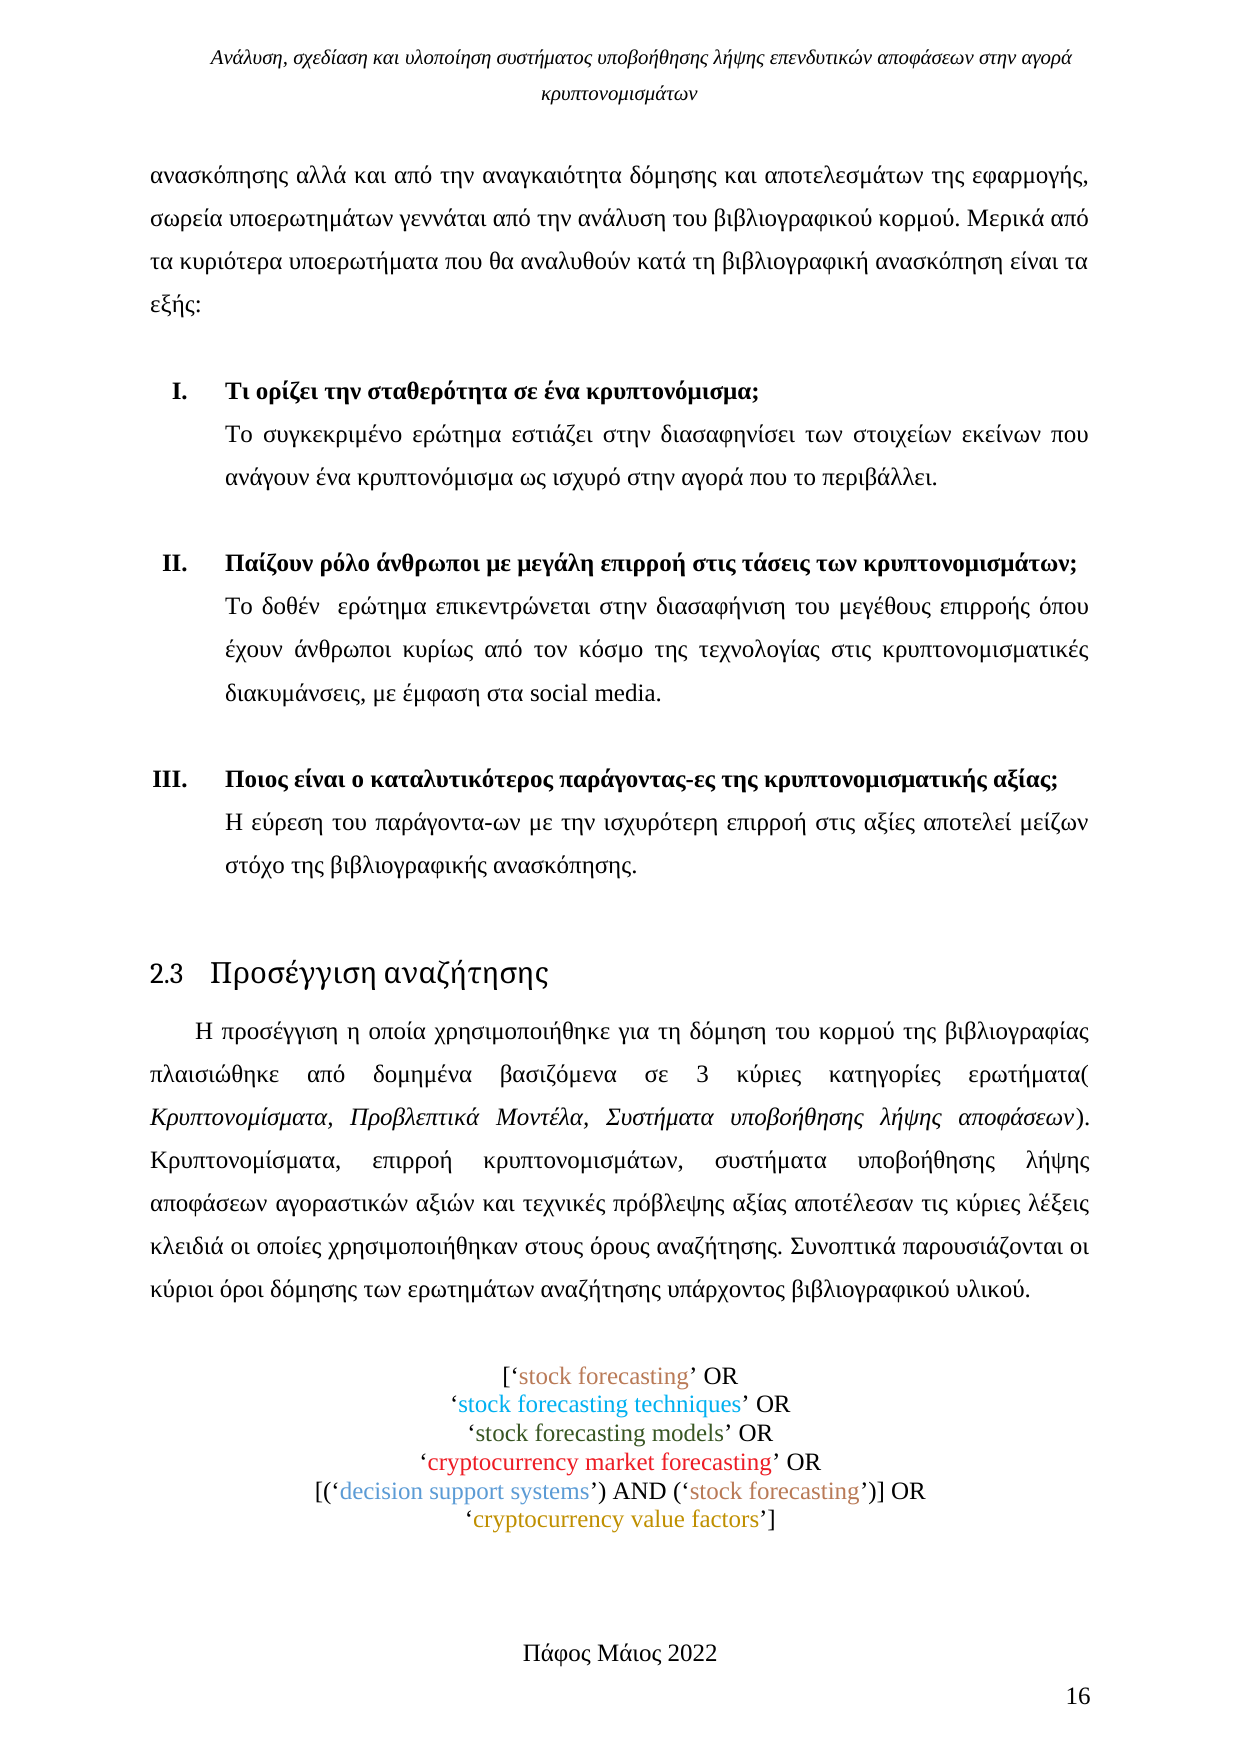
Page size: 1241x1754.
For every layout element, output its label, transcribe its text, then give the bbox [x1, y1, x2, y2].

list Το δοθέν ερώτημα επικεντρώνεται στην διασαφήνιση του μεγέθους επιρροής όπου έχουν άνθρωποι κυρίως από τον κόσμο της τεχνολογίας στις κρυπτονομισματικές διακυμάνσεις, με έμφαση στα social media. [225, 591, 1090, 706]
text Η προσέγγιση η οποία χρησιμοποιήθηκε για τη δόμηση του κορμού της βιβλιογραφίας πλαισιώθηκε από δομημένα βασιζόμενα σε 3 κύριες κατηγορίες ερωτήματα( Κρυπτονομίσματα, Προβλεπτικά Μοντέλα, Συστήματα υποβοήθησης λήψης αποφάσεων). Κρυπτονομίσματα, επιρροή κρυπτονομισμάτων, συστήματα υποβοήθησης λήψης αποφάσεων αγοραστικών αξιών και τεχνικές πρόβλεψης αξίας αποτέλεσαν τις κύριες λέξεις κλειδιά οι οποίες χρησιμοποιήθηκαν στους όρους αναζήτησης. Συνοπτικά παρουσιάζονται οι κύριοι όροι δόμησης των ερωτημάτων αναζήτησης υπάρχοντος βιβλιογραφικού υλικού. [150, 1016, 1090, 1303]
list Το συγκεκριμένο ερώτημα εστιάζει στην διασαφηνίσει των στοιχείων εκείνων που ανάγουν ένα κρυπτονόμισμα ως ισχυρό στην αγορά που το περιβάλλει. [225, 419, 1090, 491]
text ‘stock forecasting models’ OR [150, 1418, 1090, 1447]
subtitle Προσέγγιση αναζήτησης [150, 957, 1090, 991]
list Ποιος είναι ο καταλυτικότερος παράγοντας-ες της κρυπτονομισματικής αξίας; [187, 764, 1090, 793]
text [(‘decision support systems’) AND (‘stock forecasting’)] OR [150, 1476, 1090, 1504]
text [‘stock forecasting’ OR [150, 1361, 1090, 1389]
list Η εύρεση του παράγοντα-ων με την ισχυρότερη επιρροή στις αξίες αποτελεί μείζων στόχο της βιβλιογραφικής ανασκόπησης. [225, 807, 1090, 879]
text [150, 160, 1090, 318]
text ‘cryptocurrency value factors’] [150, 1504, 1090, 1533]
list Παίζουν ρόλο άνθρωποι με μεγάλη επιρροή στις τάσεις των κρυπτονομισμάτων; [187, 548, 1090, 577]
list Τι ορίζει την σταθερότητα σε ένα κρυπτονόμισμα; [187, 376, 1090, 404]
text ‘stock forecasting techniques’ OR [150, 1389, 1090, 1418]
text ‘cryptocurrency market forecasting’ OR [150, 1447, 1090, 1476]
